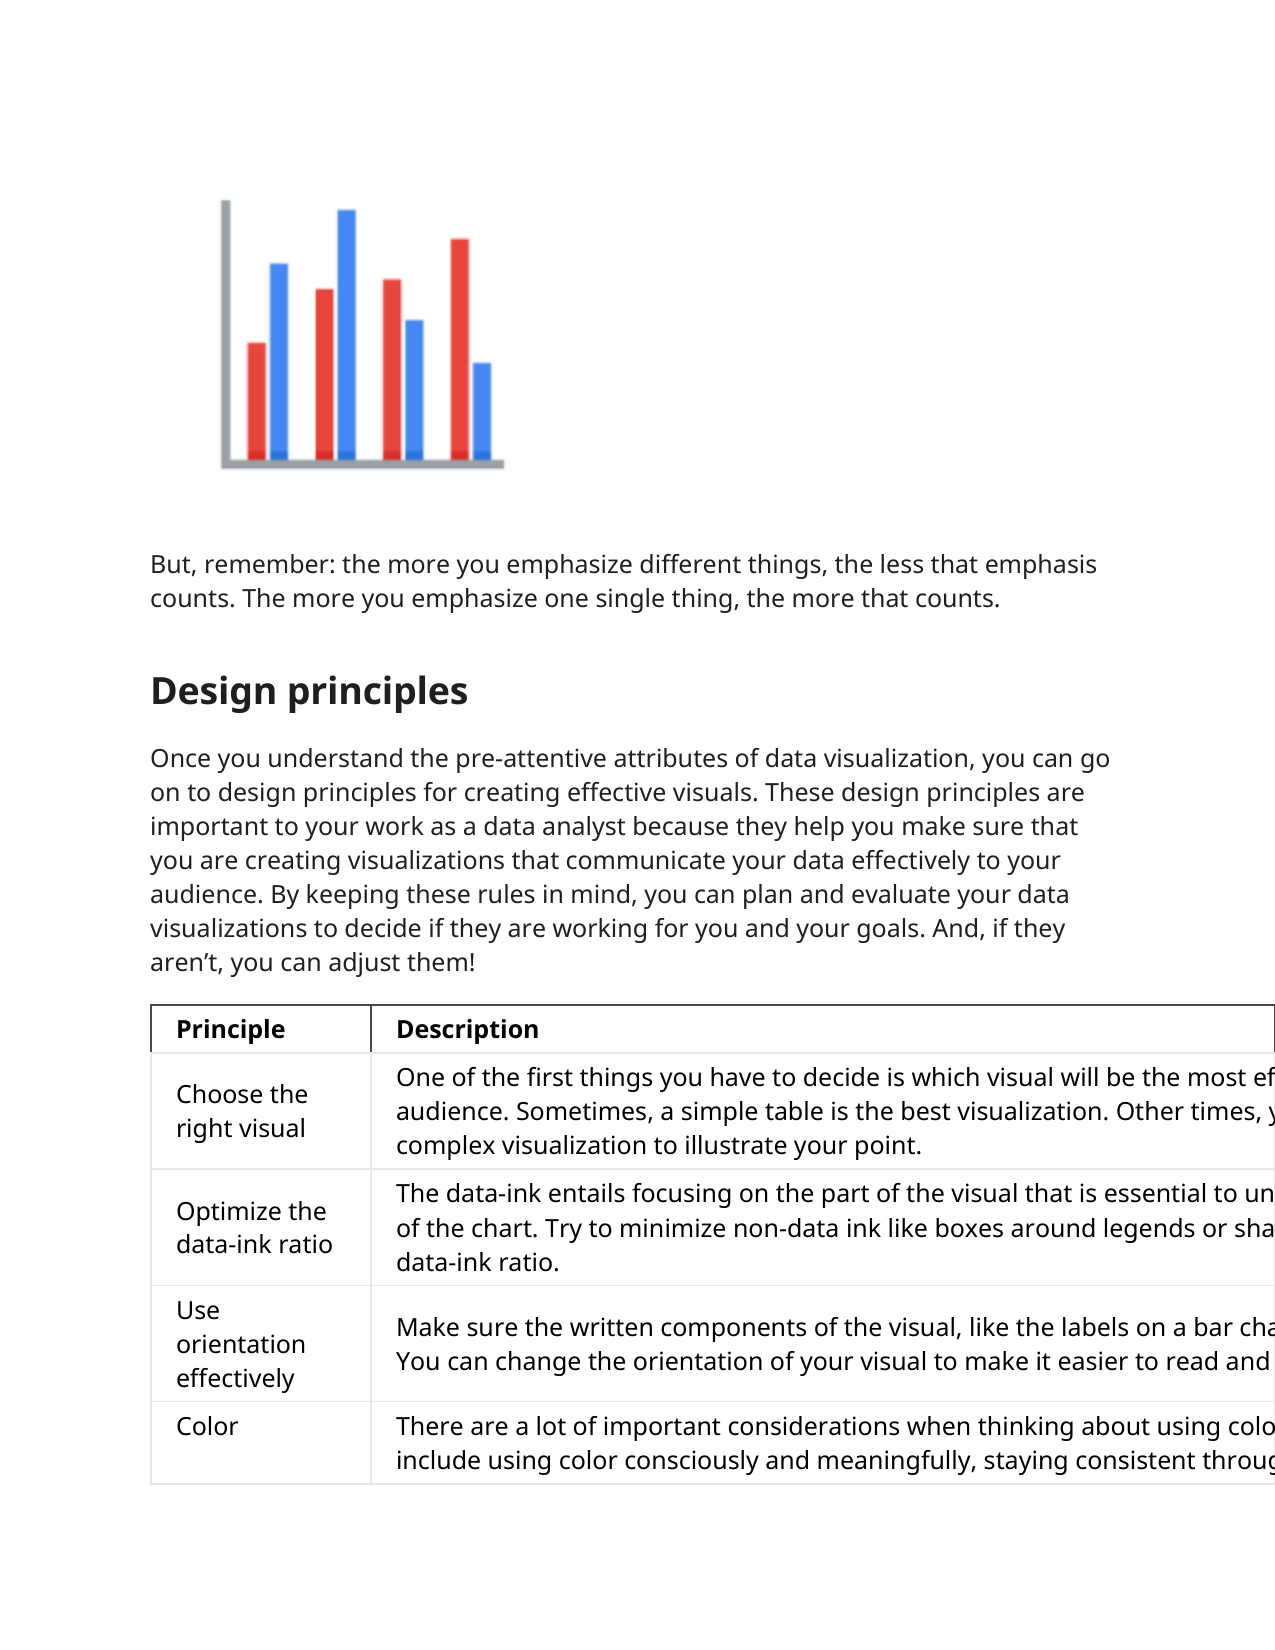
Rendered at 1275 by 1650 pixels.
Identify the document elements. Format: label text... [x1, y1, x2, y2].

subtitle Design principles [150, 664, 1125, 716]
table_cell Choose the right visual [152, 1054, 370, 1168]
table_header Description [372, 1006, 1274, 1052]
table_cell Color [152, 1402, 370, 1483]
table_cell The data-ink entails focusing on the part of the visual that is essential to understanding the point of the chart. Try to minimize non-data ink like boxes around legends or shadows to optimize the data-ink ratio. [372, 1170, 1274, 1284]
table_header Principle [152, 1006, 370, 1052]
table_cell Optimize the data-ink ratio [152, 1170, 370, 1284]
text But, remember: the more you emphasize different things, the less that emphasis counts. The more you emphasize one single thing, the more that counts. [150, 546, 1125, 614]
table_cell One of the first things you have to decide is which visual will be the most effective for your audience. Sometimes, a simple table is the best visualization. Other times, you need a more complex visualization to illustrate your point. [372, 1054, 1274, 1168]
picture [150, 150, 580, 528]
table_cell Use orientation effectively [152, 1286, 370, 1401]
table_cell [372, 1402, 1274, 1483]
text Once you understand the pre-attentive attributes of data visualization, you can go on to design principles for creating effective visuals. These design principles are important to your work as a data analyst because they help you make sure that you are creating visualizations that communicate your data effectively to your audience. By keeping these rules in mind, you can plan and evaluate your data visualizations to decide if they are working for you and your goals. And, if they aren’t, you can adjust them! [150, 741, 1125, 979]
table_cell Make sure the written components of the visual, like the labels on a bar chart, are easy to read. You can change the orientation of your visual to make it easier to read and understand. [372, 1286, 1274, 1401]
